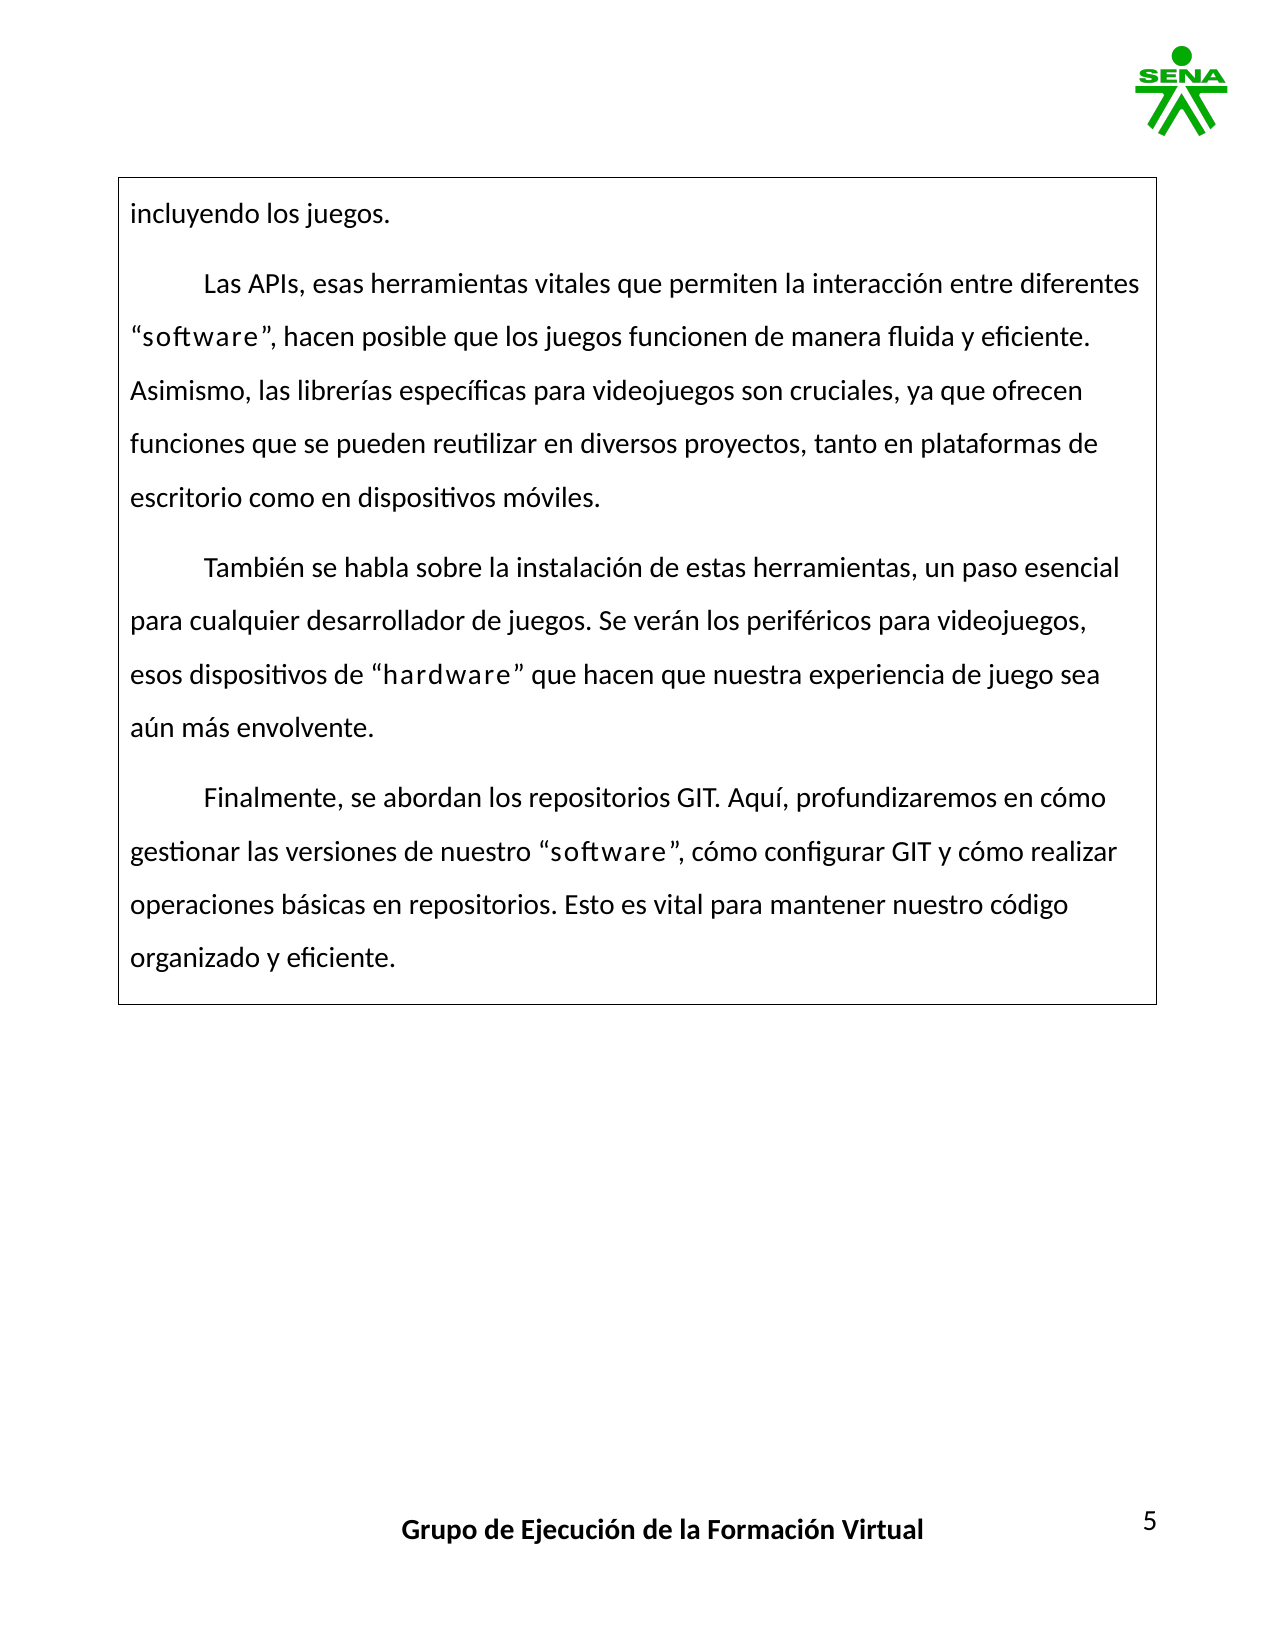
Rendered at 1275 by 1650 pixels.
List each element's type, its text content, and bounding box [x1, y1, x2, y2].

picture [1135, 46, 1228, 136]
